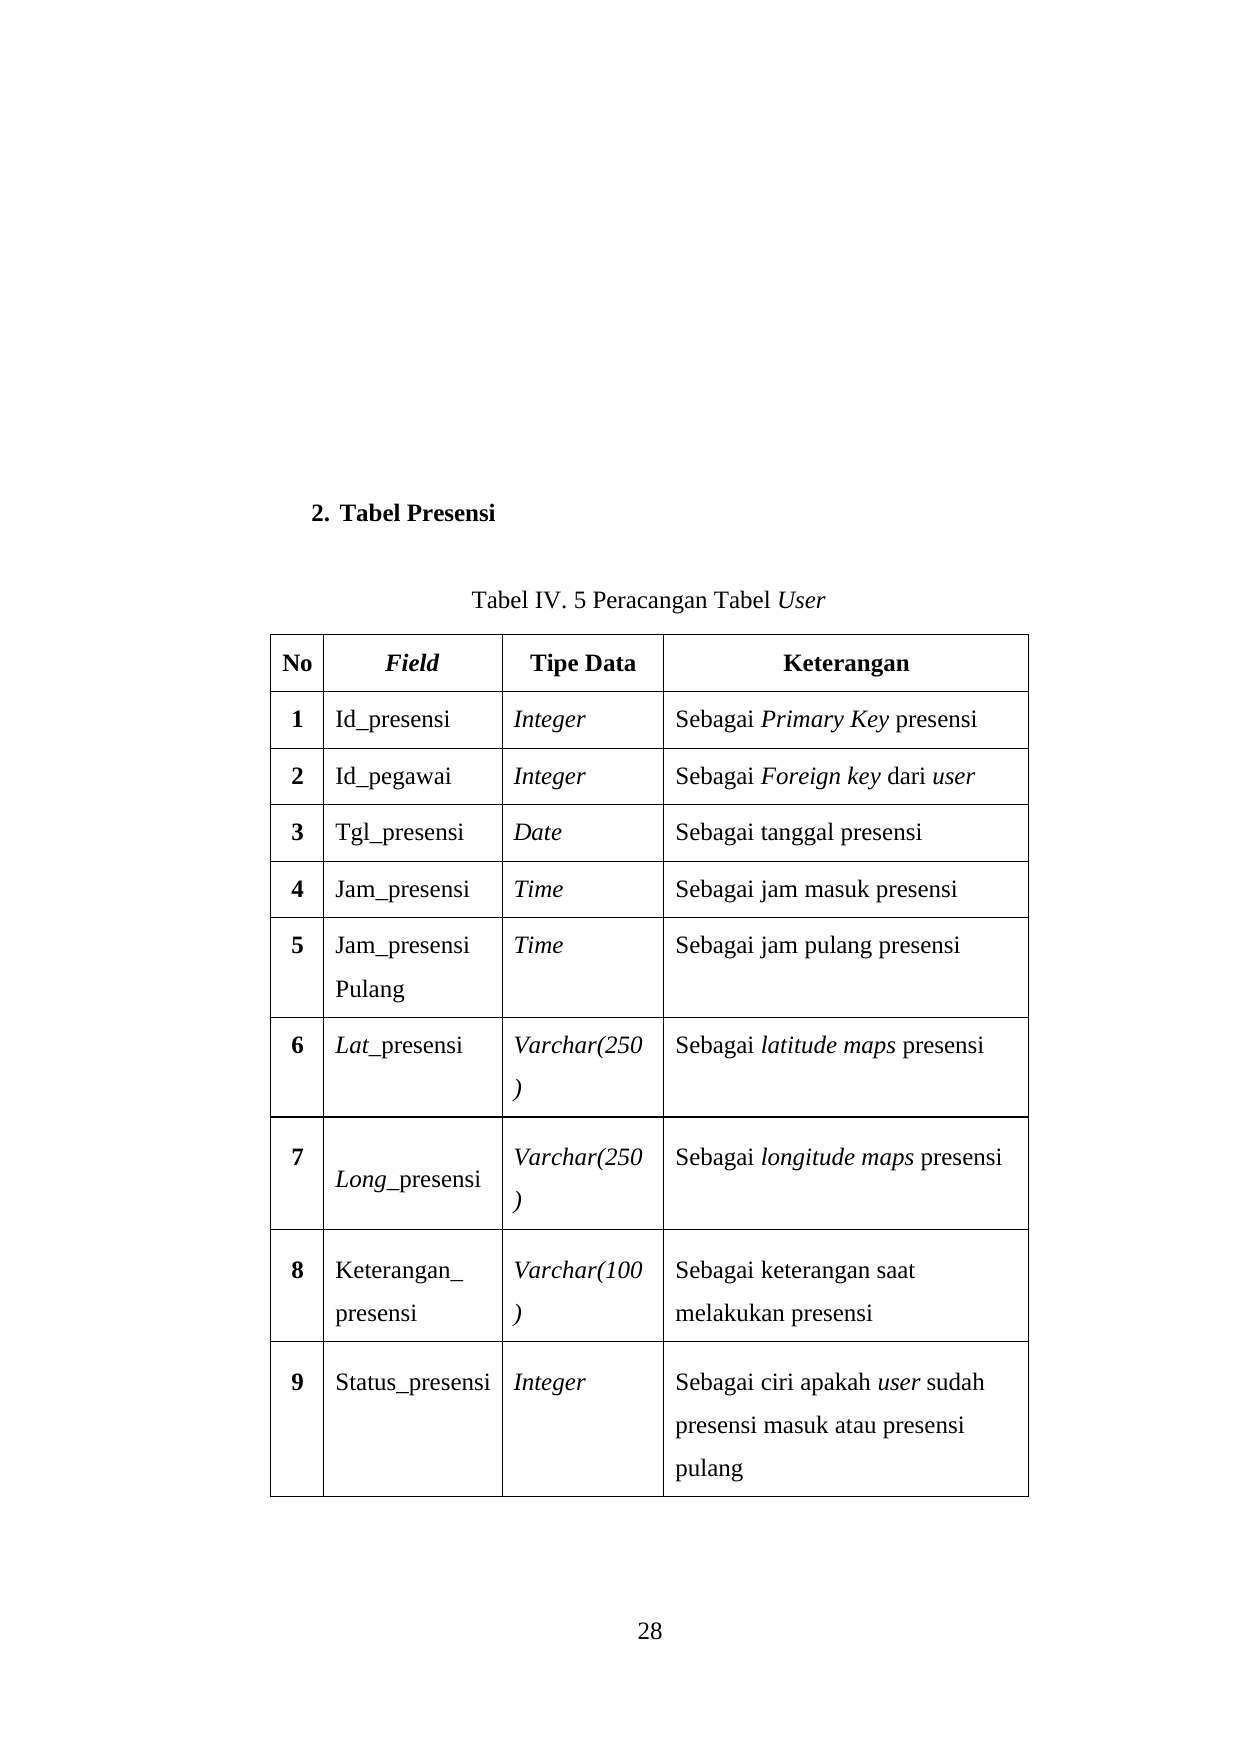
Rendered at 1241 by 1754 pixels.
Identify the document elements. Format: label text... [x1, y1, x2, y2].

table_cell Sebagai jam pulang presensi [664, 918, 1028, 1017]
table_cell Sebagai Foreign key dari user [664, 749, 1028, 804]
list Tabel Presensi [311, 498, 1051, 527]
table_cell Sebagai jam masuk presensi [664, 862, 1028, 917]
table_cell Sebagai latitude maps presensi [664, 1018, 1028, 1116]
table_cell Integer [503, 692, 663, 747]
table_header No [271, 635, 323, 691]
table_cell Status_presensi [324, 1342, 502, 1496]
table_cell 6 [271, 1018, 323, 1116]
table_cell Integer [503, 1342, 663, 1496]
table_header Keterangan [664, 635, 1028, 691]
table_cell Sebagai ciri apakah user sudah presensi masuk atau presensi pulang [664, 1342, 1028, 1496]
table_cell 4 [271, 862, 323, 917]
table_cell Sebagai Primary Key presensi [664, 692, 1028, 747]
table_cell Sebagai longitude maps presensi [664, 1118, 1028, 1229]
table_cell Jam_presensi [324, 862, 502, 917]
table_cell Sebagai keterangan saat melakukan presensi [664, 1230, 1028, 1341]
table_cell Varchar(100) [503, 1230, 663, 1341]
table_cell 3 [271, 805, 323, 861]
table_header Field [324, 635, 502, 691]
table_cell Id_pegawai [324, 749, 502, 804]
table_cell Long_presensi [324, 1118, 502, 1229]
table_cell Integer [503, 749, 663, 804]
table_cell Time [503, 862, 663, 917]
table_cell 5 [271, 918, 323, 1017]
table_cell Keterangan_ presensi [324, 1230, 502, 1341]
table_cell Time [503, 918, 663, 1017]
table_cell 8 [271, 1230, 323, 1341]
table_cell 1 [271, 692, 323, 747]
table_cell Jam_presensi Pulang [324, 918, 502, 1017]
table_cell Id_presensi [324, 692, 502, 747]
table_cell 7 [271, 1118, 323, 1229]
table_cell Varchar(250) [503, 1118, 663, 1229]
table_cell Tgl_presensi [324, 805, 502, 861]
table_cell Varchar(250) [503, 1018, 663, 1116]
table_cell 2 [271, 749, 323, 804]
table_cell Lat_presensi [324, 1018, 502, 1116]
table_cell Date [503, 805, 663, 861]
table_cell Sebagai tanggal presensi [664, 805, 1028, 861]
table_cell 9 [271, 1342, 323, 1496]
table_header Tipe Data [503, 635, 663, 691]
